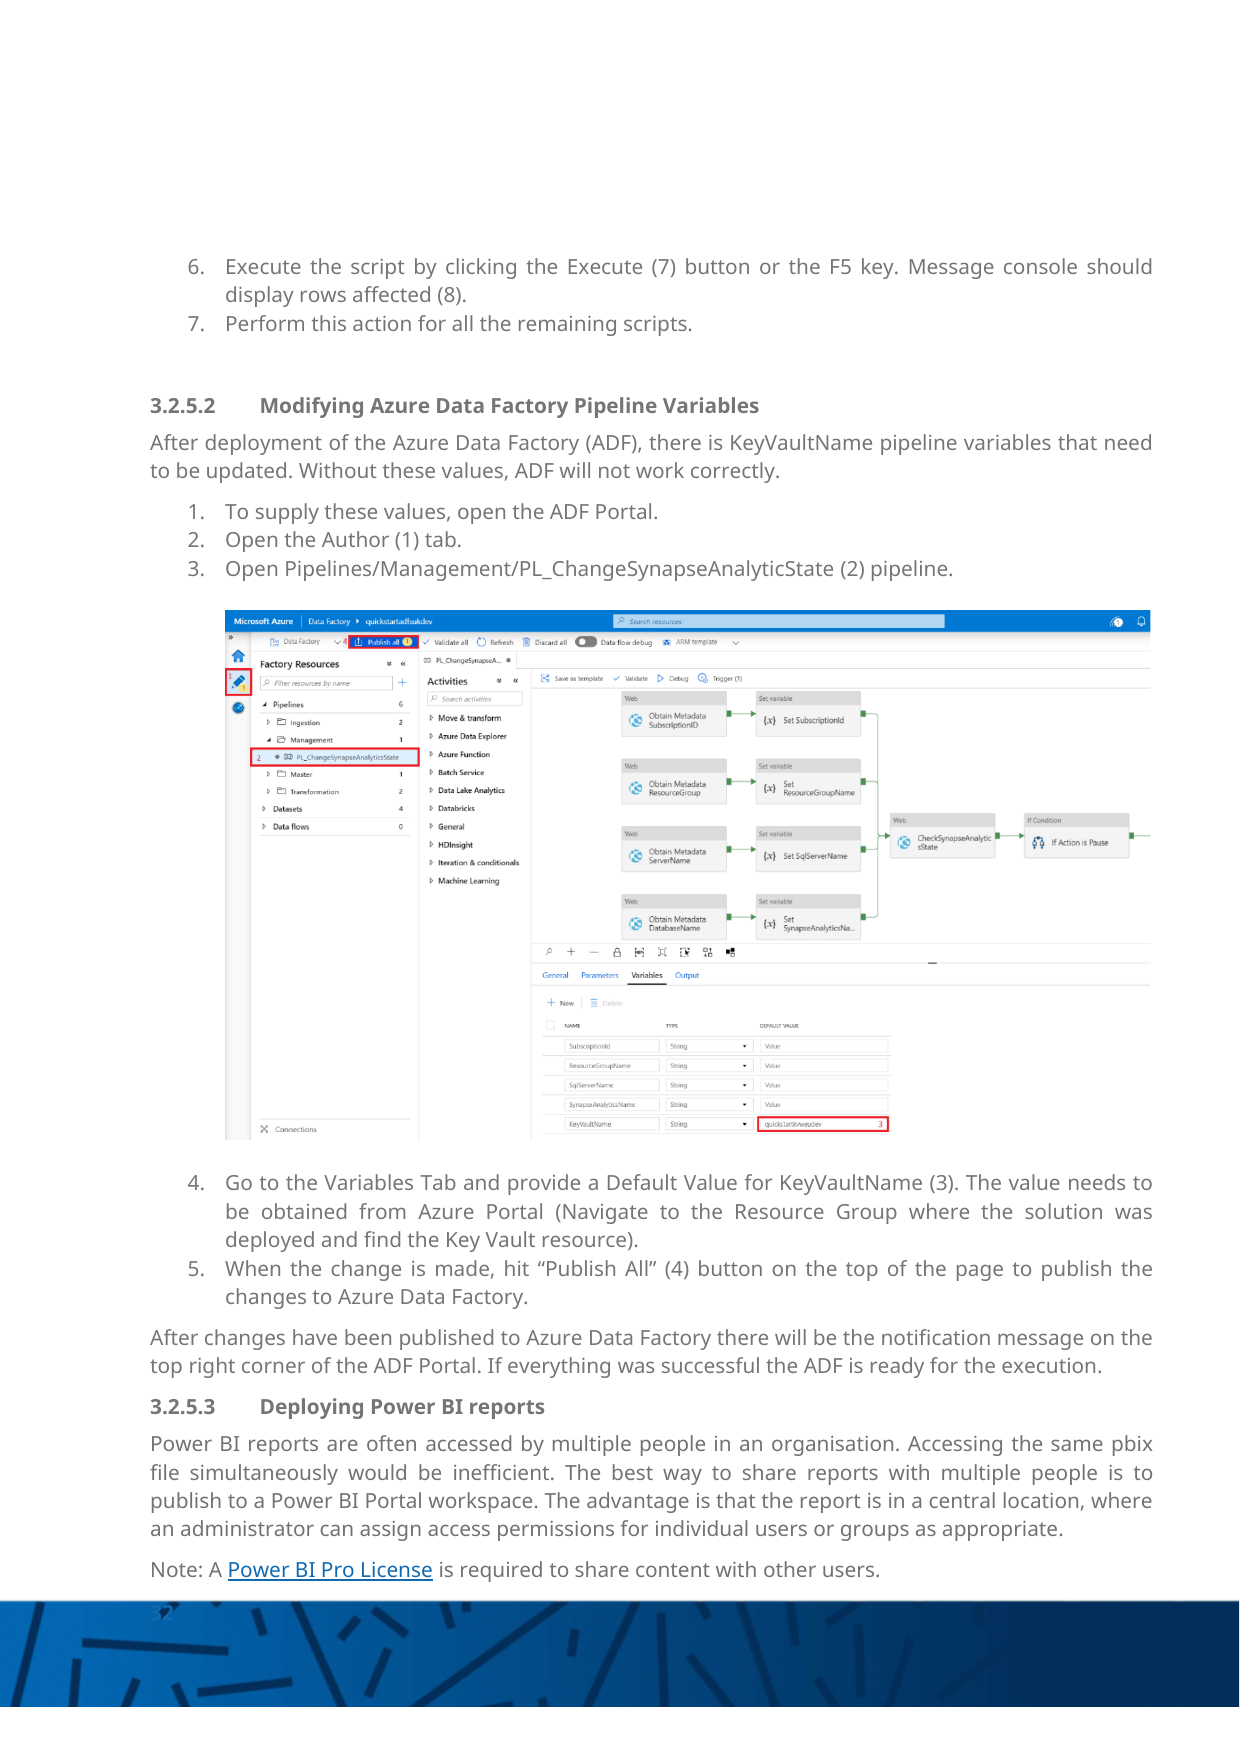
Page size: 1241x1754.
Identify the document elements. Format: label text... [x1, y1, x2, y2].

subtitle Modifying Azure Data Factory Pipeline Variables [150, 391, 1155, 419]
text After changes have been published to Azure Data Factory there will be the notification message on the top right corner of the ADF Portal. If everything was successful the ADF is ready for the execution. [150, 1323, 1155, 1380]
list When the change is made, hit “Publish All” (4) button on the top of the page to publish the changes to Azure Data Factory. [187, 1254, 1155, 1311]
picture [225, 610, 1151, 1140]
list Go to the Variables Tab and provide a Default Value for KeyVaultName (3). The value needs to be obtained from Azure Portal (Navigate to the Resource Group where the solution was deployed and find the Key Vault resource). [187, 1168, 1155, 1254]
list To supply these values, open the ADF Portal. [187, 497, 1155, 525]
text Note: A Power BI Pro License is required to share content with other users. [150, 1555, 1155, 1584]
list Perform this action for all the remaining scripts. [187, 309, 1155, 337]
picture [0, 1598, 1240, 1707]
list Execute the script by clicking the Execute (7) button or the F5 key. Message console should display rows affected (8). [187, 252, 1155, 309]
subtitle Deploying Power BI reports [150, 1392, 1155, 1421]
list Open the Author (1) tab. [187, 525, 1155, 554]
text After deployment of the Azure Data Factory (ADF), there is KeyVaultName pipeline variables that need to be updated. Without these values, ADF will not work correctly. [150, 428, 1155, 484]
text Power BI reports are often accessed by multiple people in an organisation. Accessing the same pbix file simultaneously would be inefficient. The best way to share reports with multiple people is to publish to a Power BI Portal workspace. The advantage is that the report is in a central location, where an administrator can assign access permissions for individual users or groups as appropriate. [150, 1429, 1155, 1543]
